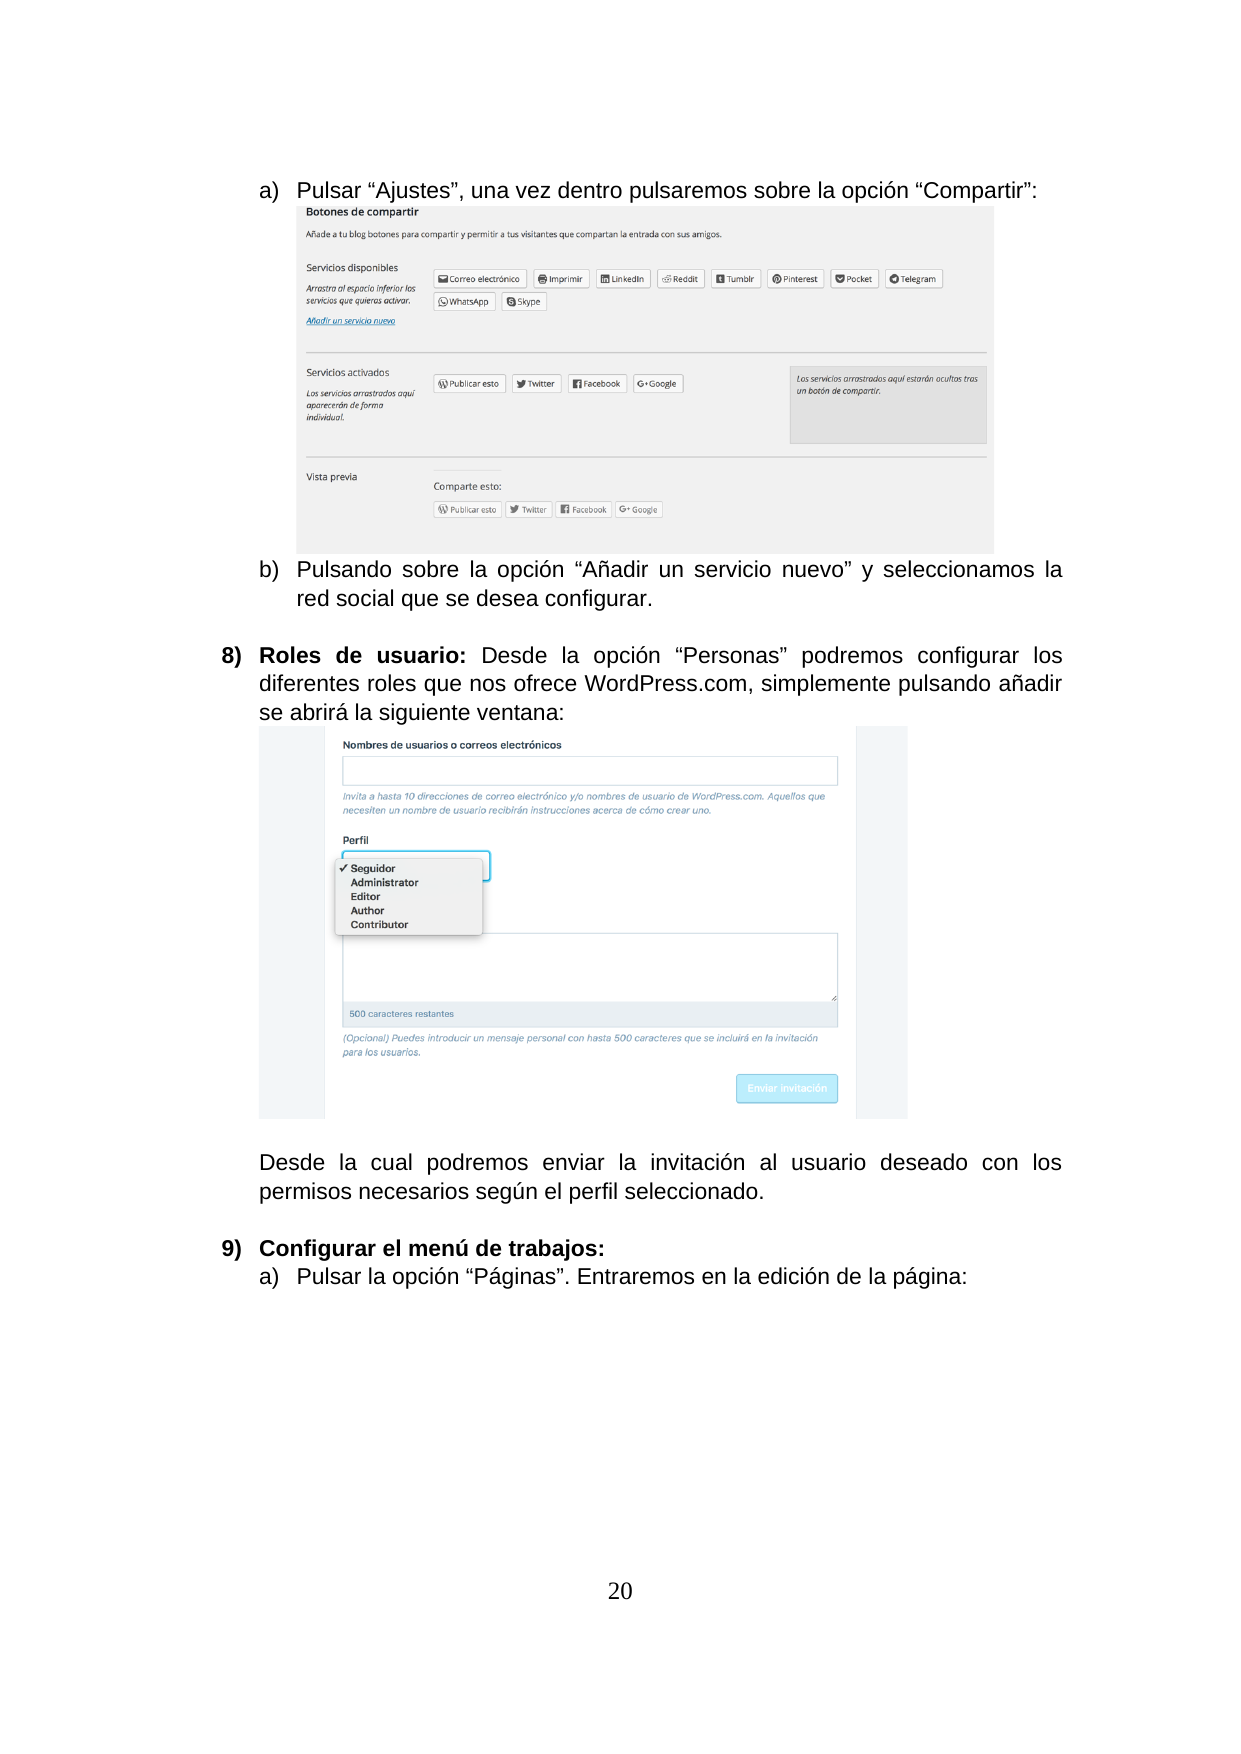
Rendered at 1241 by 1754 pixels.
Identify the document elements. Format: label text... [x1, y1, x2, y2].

picture [258, 726, 908, 1119]
list Pulsando sobre la opción “Añadir un servicio nuevo” y seleccionamos la red social que se desea configurar. [259, 556, 1063, 611]
list Pulsar la opción “Páginas”. Entraremos en la edición de la página: [259, 1263, 1063, 1289]
list Pulsar “Ajustes”, una vez dentro pulsaremos sobre la opción “Compartir”: [259, 177, 1063, 204]
list Roles de usuario: Desde la opción “Personas” podremos configurar los diferentes roles que nos ofrece WordPress.com, simplemente pulsando añadir se abrirá la siguiente ventana: [221, 642, 1063, 725]
list Configurar el menú de trabajos: [221, 1234, 1063, 1261]
list Desde la cual podremos enviar la invitación al usuario deseado con los permisos necesarios según el perfil seleccionado. [259, 1149, 1063, 1204]
picture [296, 206, 995, 554]
